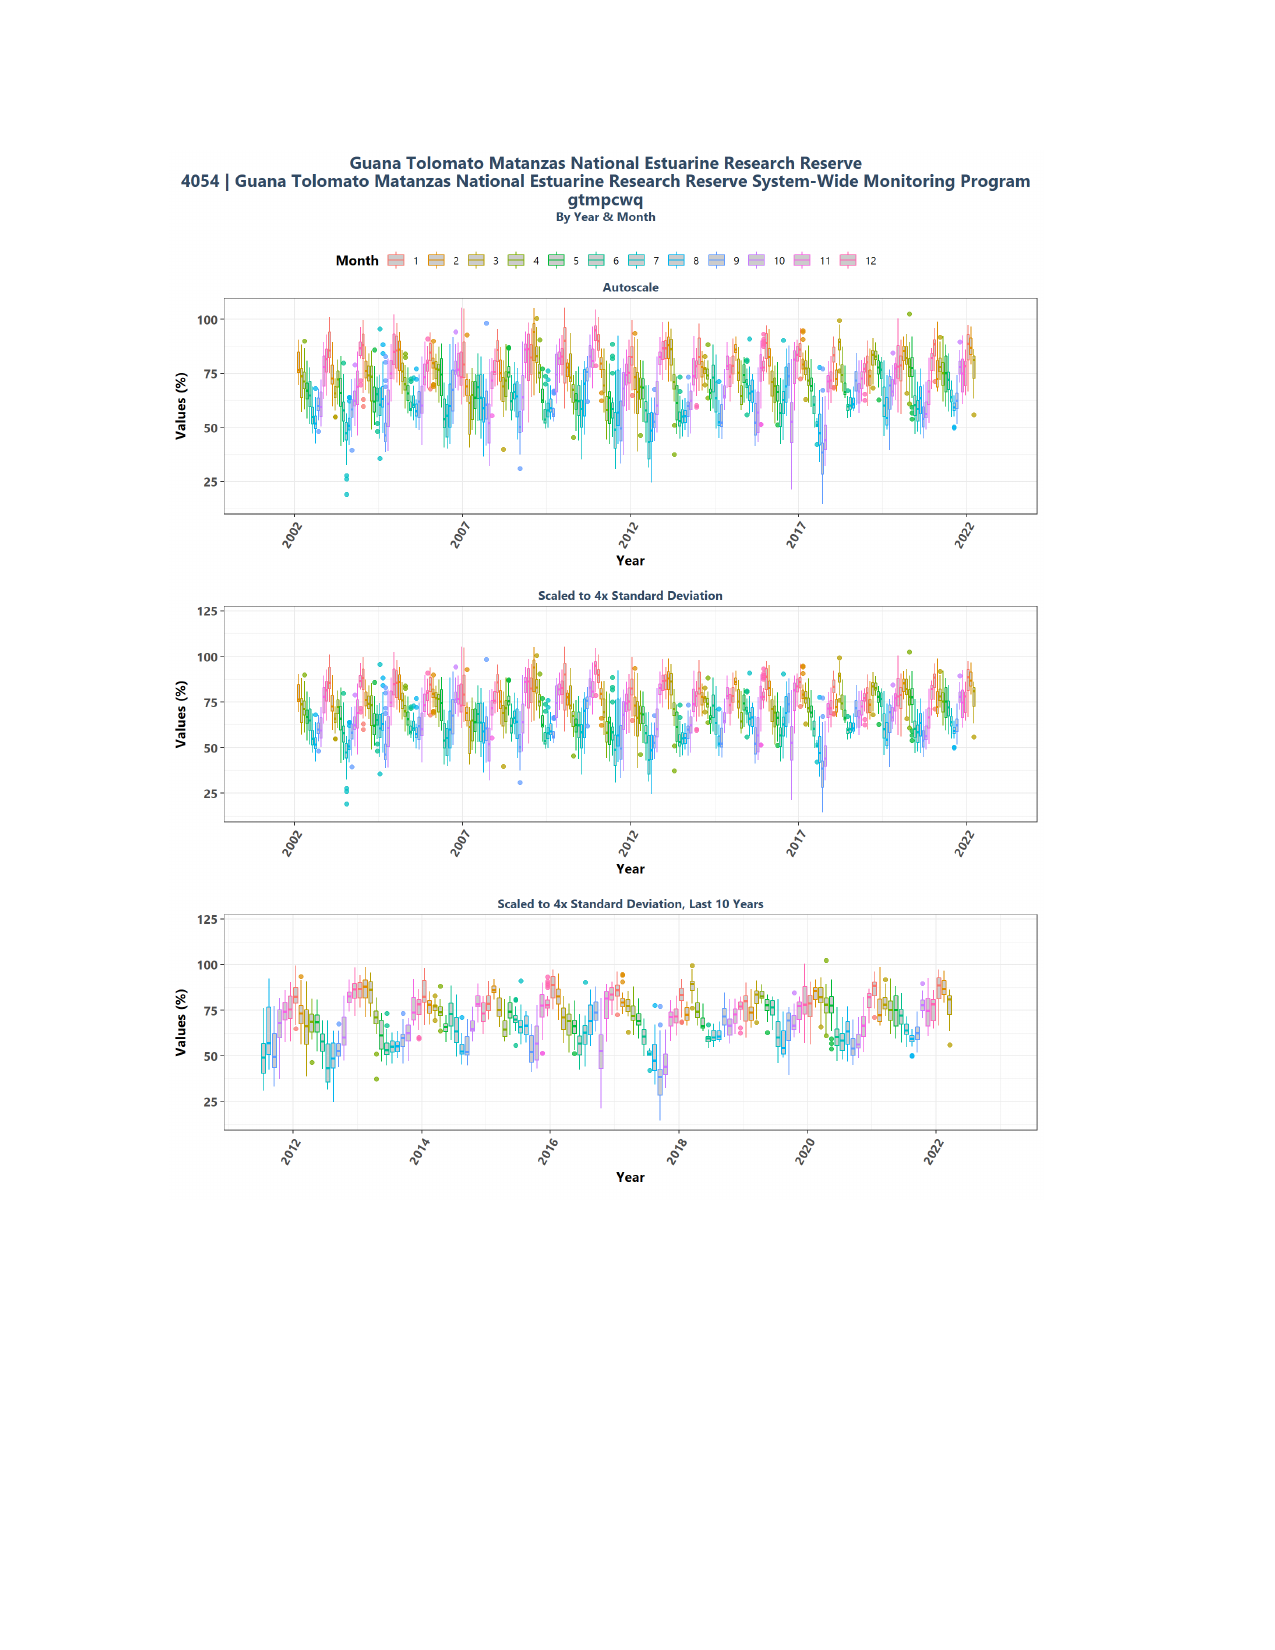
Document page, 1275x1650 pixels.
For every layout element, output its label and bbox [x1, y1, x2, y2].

picture [168, 150, 1044, 1200]
